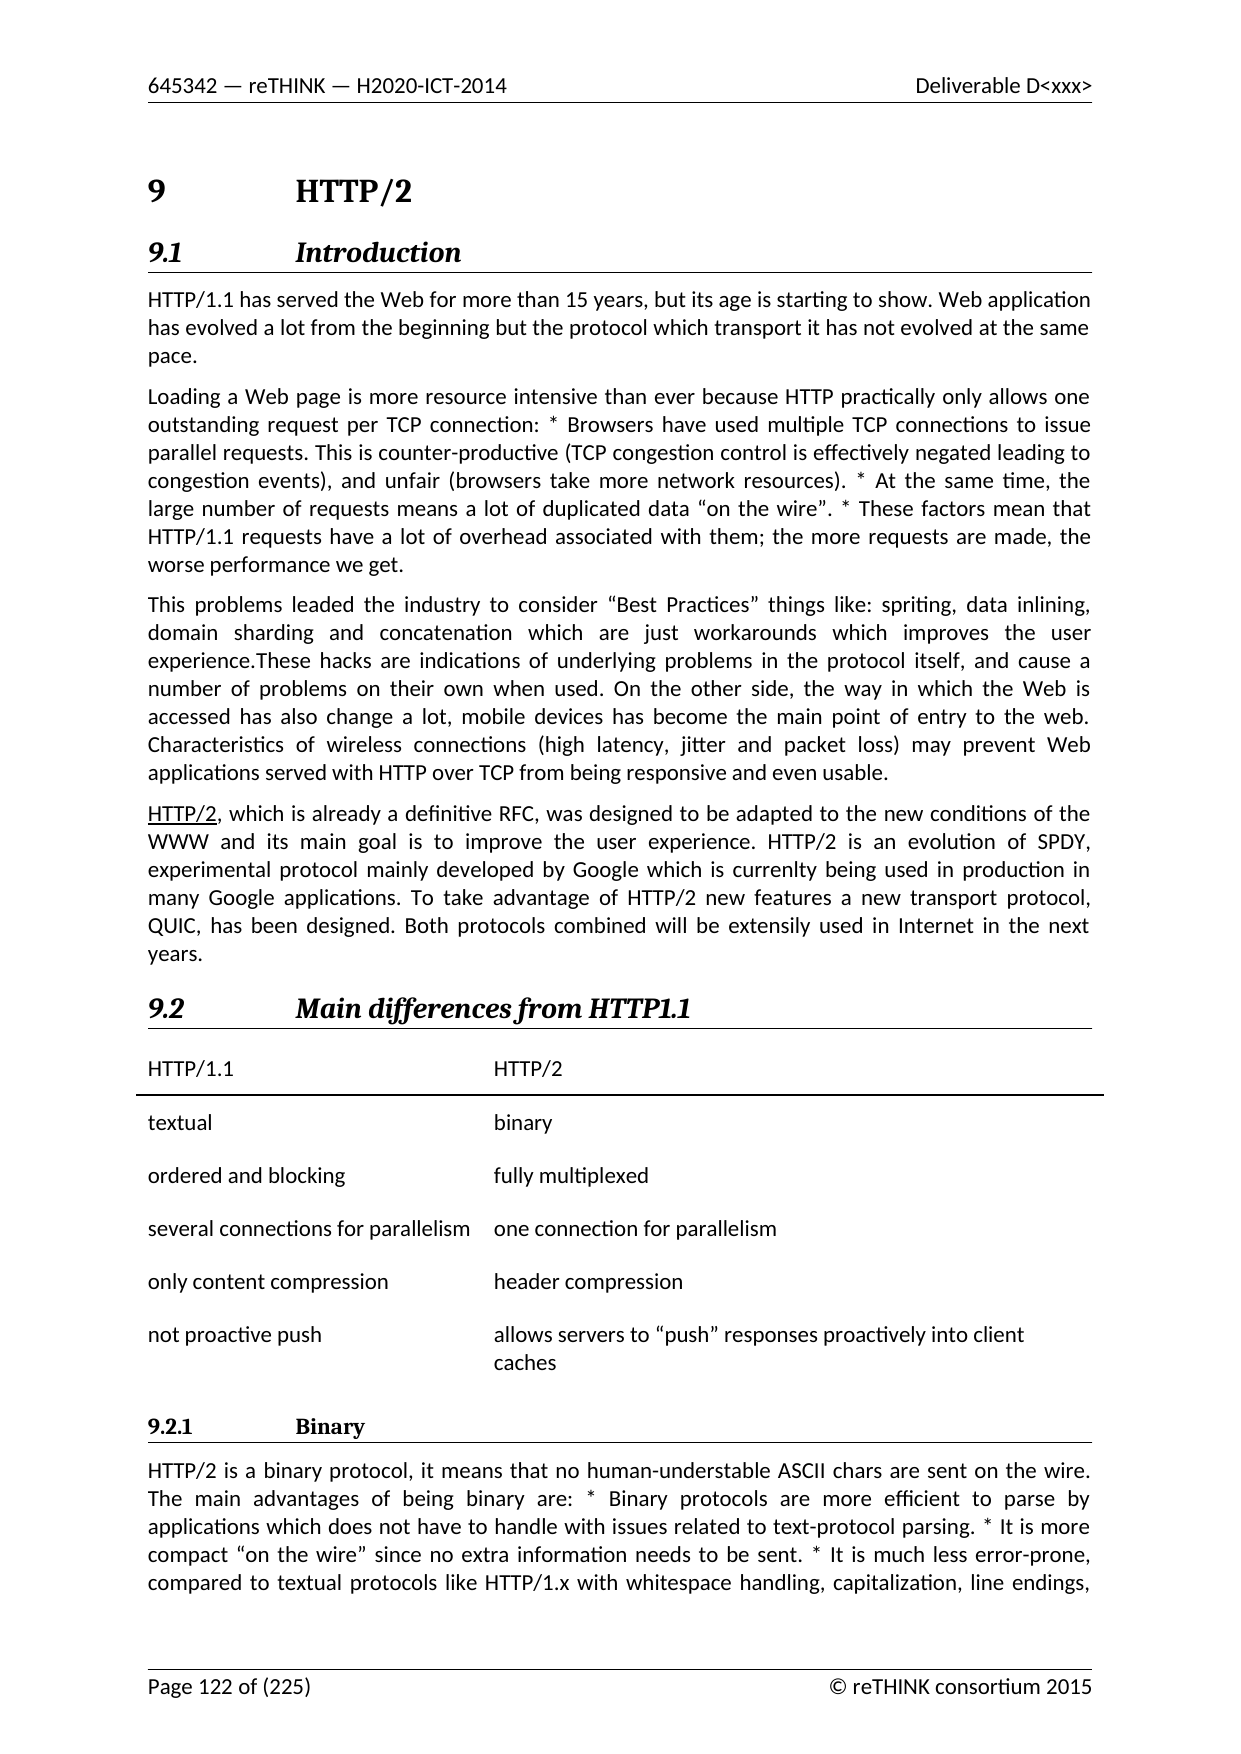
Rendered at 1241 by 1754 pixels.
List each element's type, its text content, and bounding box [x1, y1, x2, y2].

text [148, 1456, 1092, 1596]
subtitle HTTP/2 [148, 173, 1092, 211]
text This problems leaded the industry to consider “Best Practices” things like: spriting, data inlining, domain sharding and concatenation which are just workarounds which improves the user experience.These hacks are indications of underlying problems in the protocol itself, and cause a number of problems on their own when used. On the other side, the way in which the Web is accessed has also change a lot, mobile devices has become the main point of entry to the web. Characteristics of wireless connections (high latency, jitter and packet loss) may prevent Web applications served with HTTP over TCP from being responsive and even usable. [148, 590, 1092, 787]
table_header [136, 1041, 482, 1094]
text HTTP/1.1 has served the Web for more than 15 years, but its age is starting to show. Web application has evolved a lot from the beginning but the protocol which transport it has not evolved at the same pace. [148, 285, 1092, 369]
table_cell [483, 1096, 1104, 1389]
subtitle Main differences from HTTP1.1 [148, 992, 1092, 1028]
subtitle Binary [148, 1414, 1092, 1442]
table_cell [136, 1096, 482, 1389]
text HTTP/2, which is already a definitive RFC, was designed to be adapted to the new conditions of the WWW and its main goal is to improve the user experience. HTTP/2 is an evolution of SPDY, experimental protocol mainly developed by Google which is currenlty being used in production in many Google applications. To take advantage of HTTP/2 new features a new transport protocol, QUIC, has been designed. Both protocols combined will be extensily used in Internet in the next years. [148, 799, 1092, 967]
text Loading a Web page is more resource intensive than ever because HTTP practically only allows one outstanding request per TCP connection: * Browsers have used multiple TCP connections to issue parallel requests. This is counter-productive (TCP congestion control is effectively negated leading to congestion events), and unfair (browsers take more network resources). * At the same time, the large number of requests means a lot of duplicated data “on the wire”. * These factors mean that HTTP/1.1 requests have a lot of overhead associated with them; the more requests are made, the worse performance we get. [148, 382, 1092, 578]
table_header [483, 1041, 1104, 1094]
subtitle Introduction [148, 236, 1092, 272]
